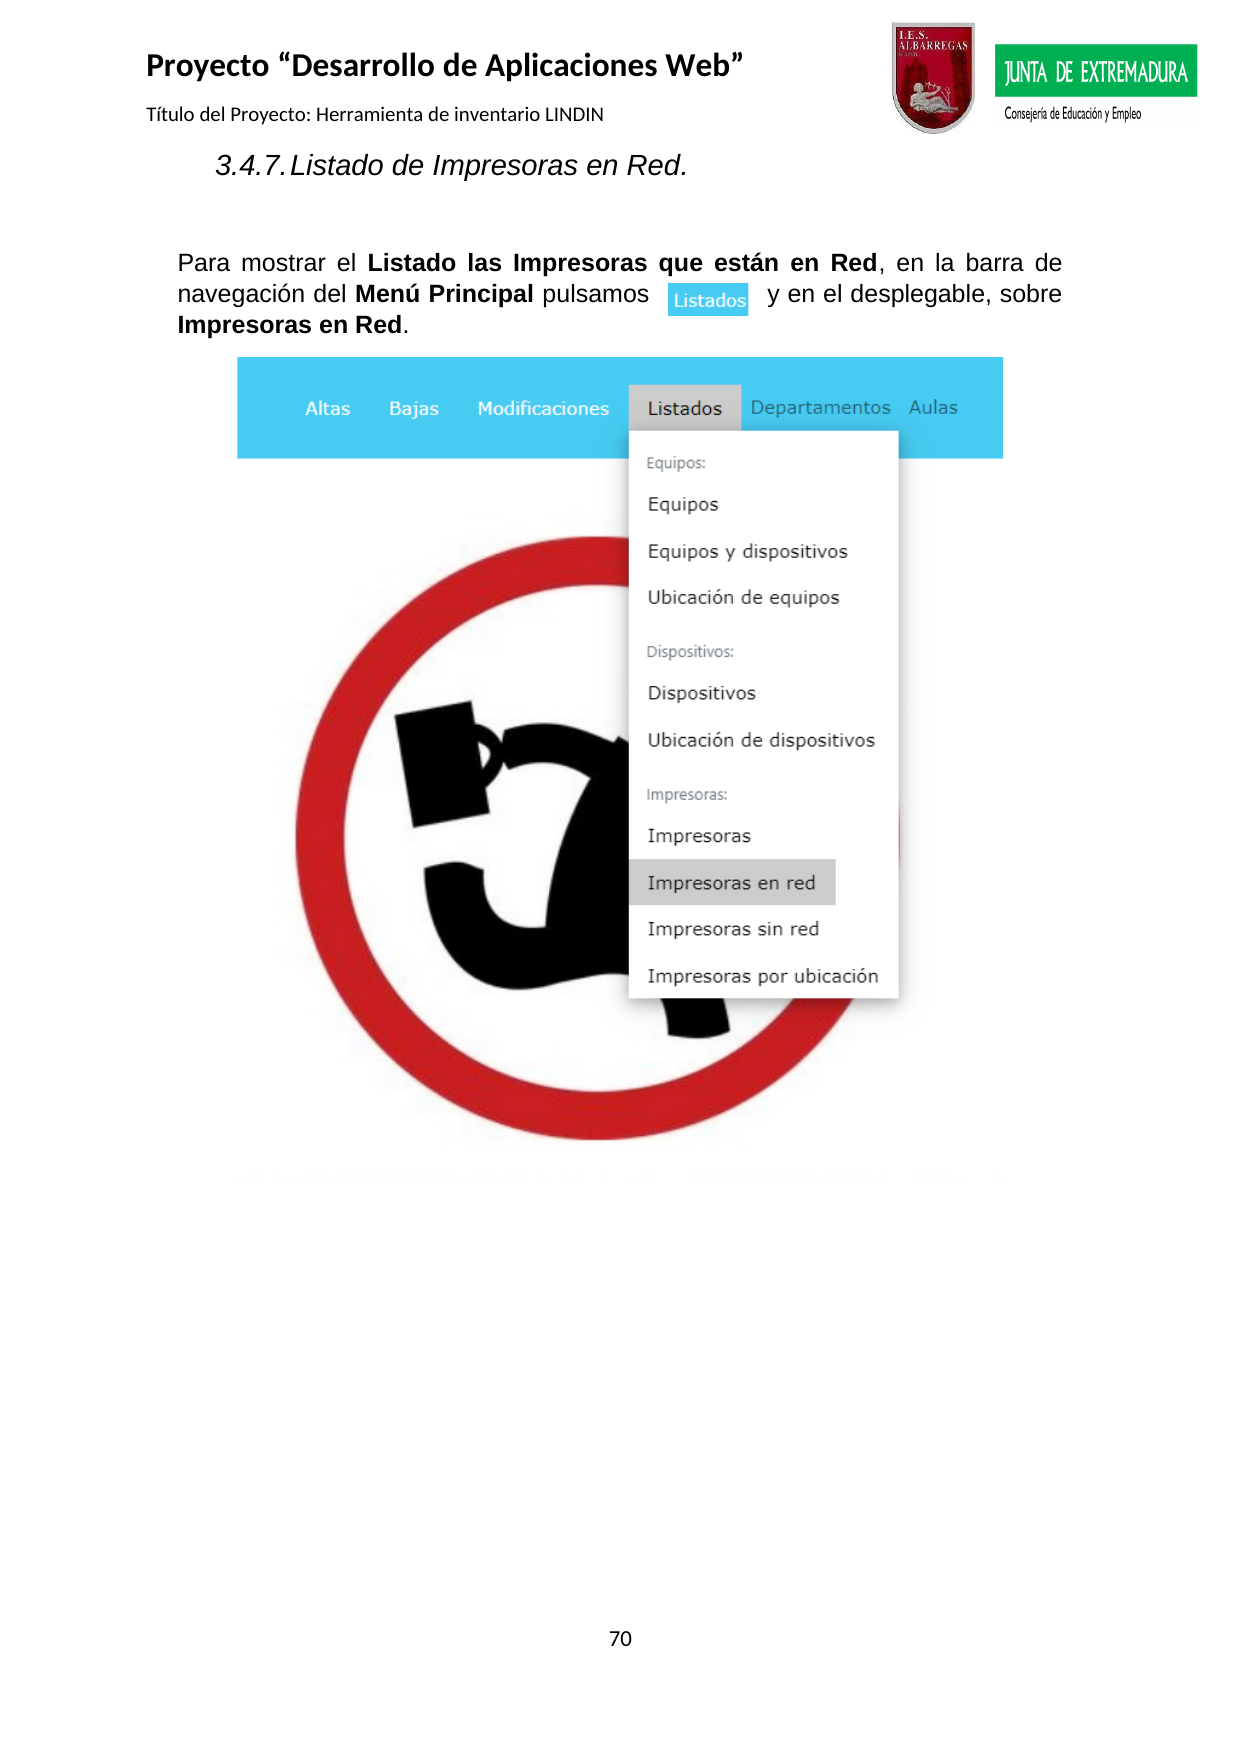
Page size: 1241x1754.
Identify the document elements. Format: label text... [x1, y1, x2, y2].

list Listado de Impresoras en Red. [215, 148, 1063, 181]
picture [891, 21, 976, 134]
text Para mostrar el Listado las Impresoras que están en Red, en la barra de navegación del Menú Principal pulsamos y en el desplegable, sobre Impresoras en Red. [177, 248, 1063, 339]
picture [995, 44, 1198, 123]
picture [237, 357, 1004, 1192]
picture [667, 283, 748, 314]
